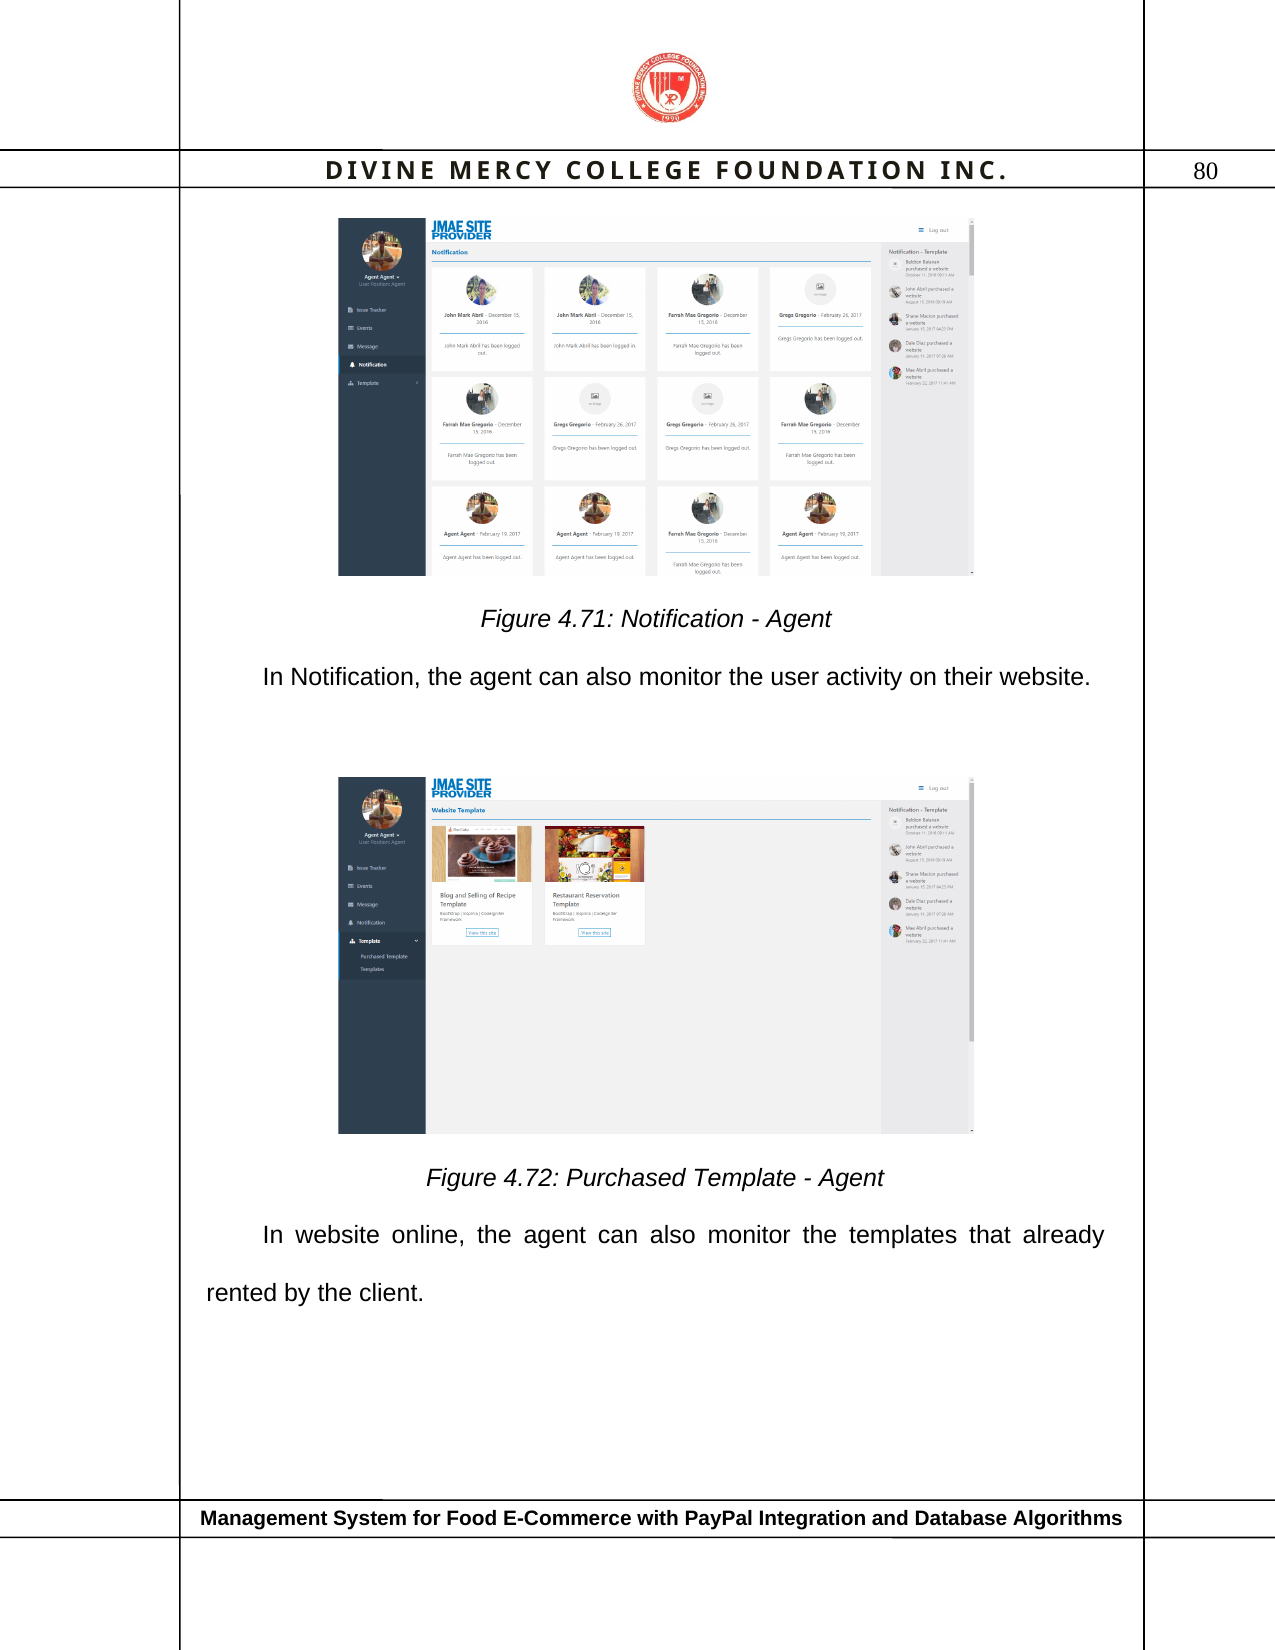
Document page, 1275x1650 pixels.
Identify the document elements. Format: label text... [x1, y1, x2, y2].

picture [338, 777, 975, 1134]
picture [338, 218, 975, 576]
text Figure 4.72: Purchased Template - Agent [206, 1163, 1106, 1191]
text Figure 4.71: Notification - Agent [206, 604, 1106, 633]
text In website online, the agent can also monitor the templates that already rented by the client. [206, 1220, 1106, 1306]
text In Notification, the agent can also monitor the user activity on their website. [206, 662, 1106, 691]
picture [632, 52, 709, 123]
